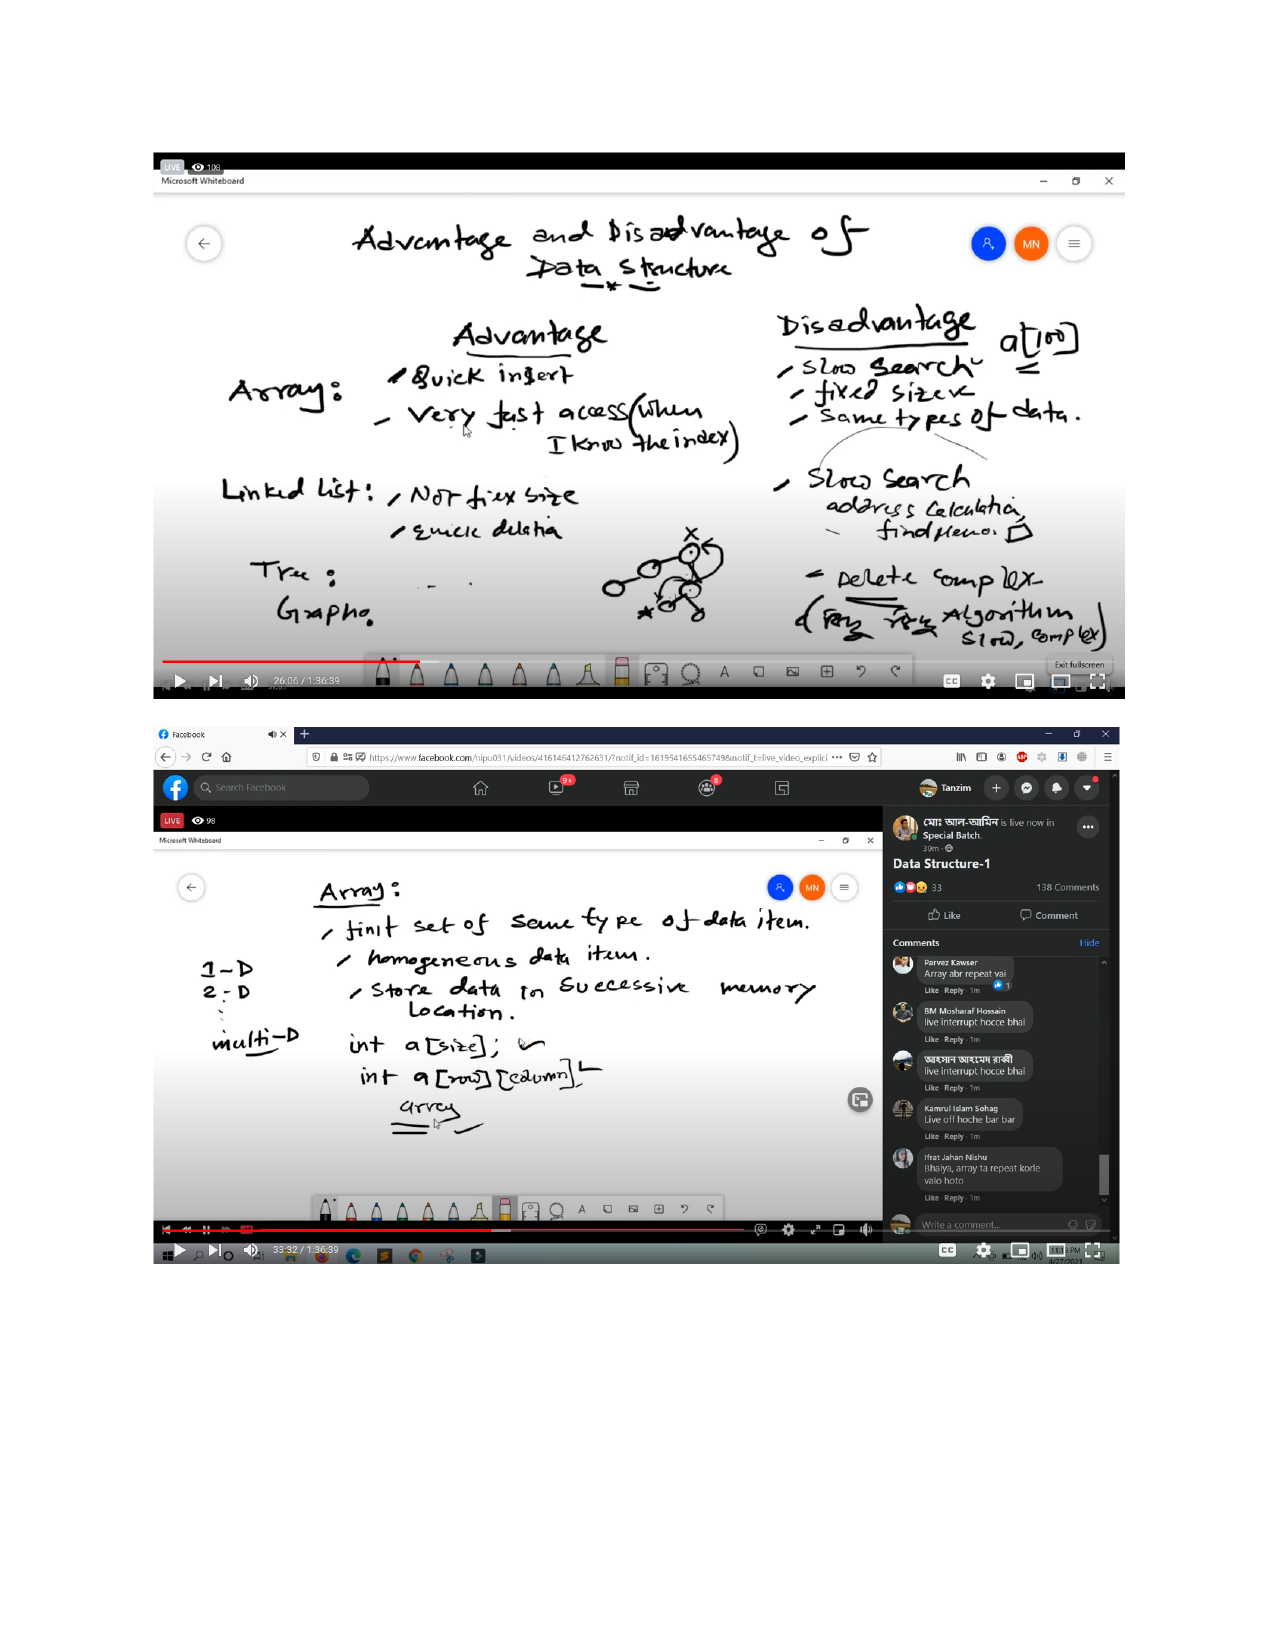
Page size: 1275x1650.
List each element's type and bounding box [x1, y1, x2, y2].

picture [150, 150, 1125, 702]
picture [150, 727, 1125, 1264]
